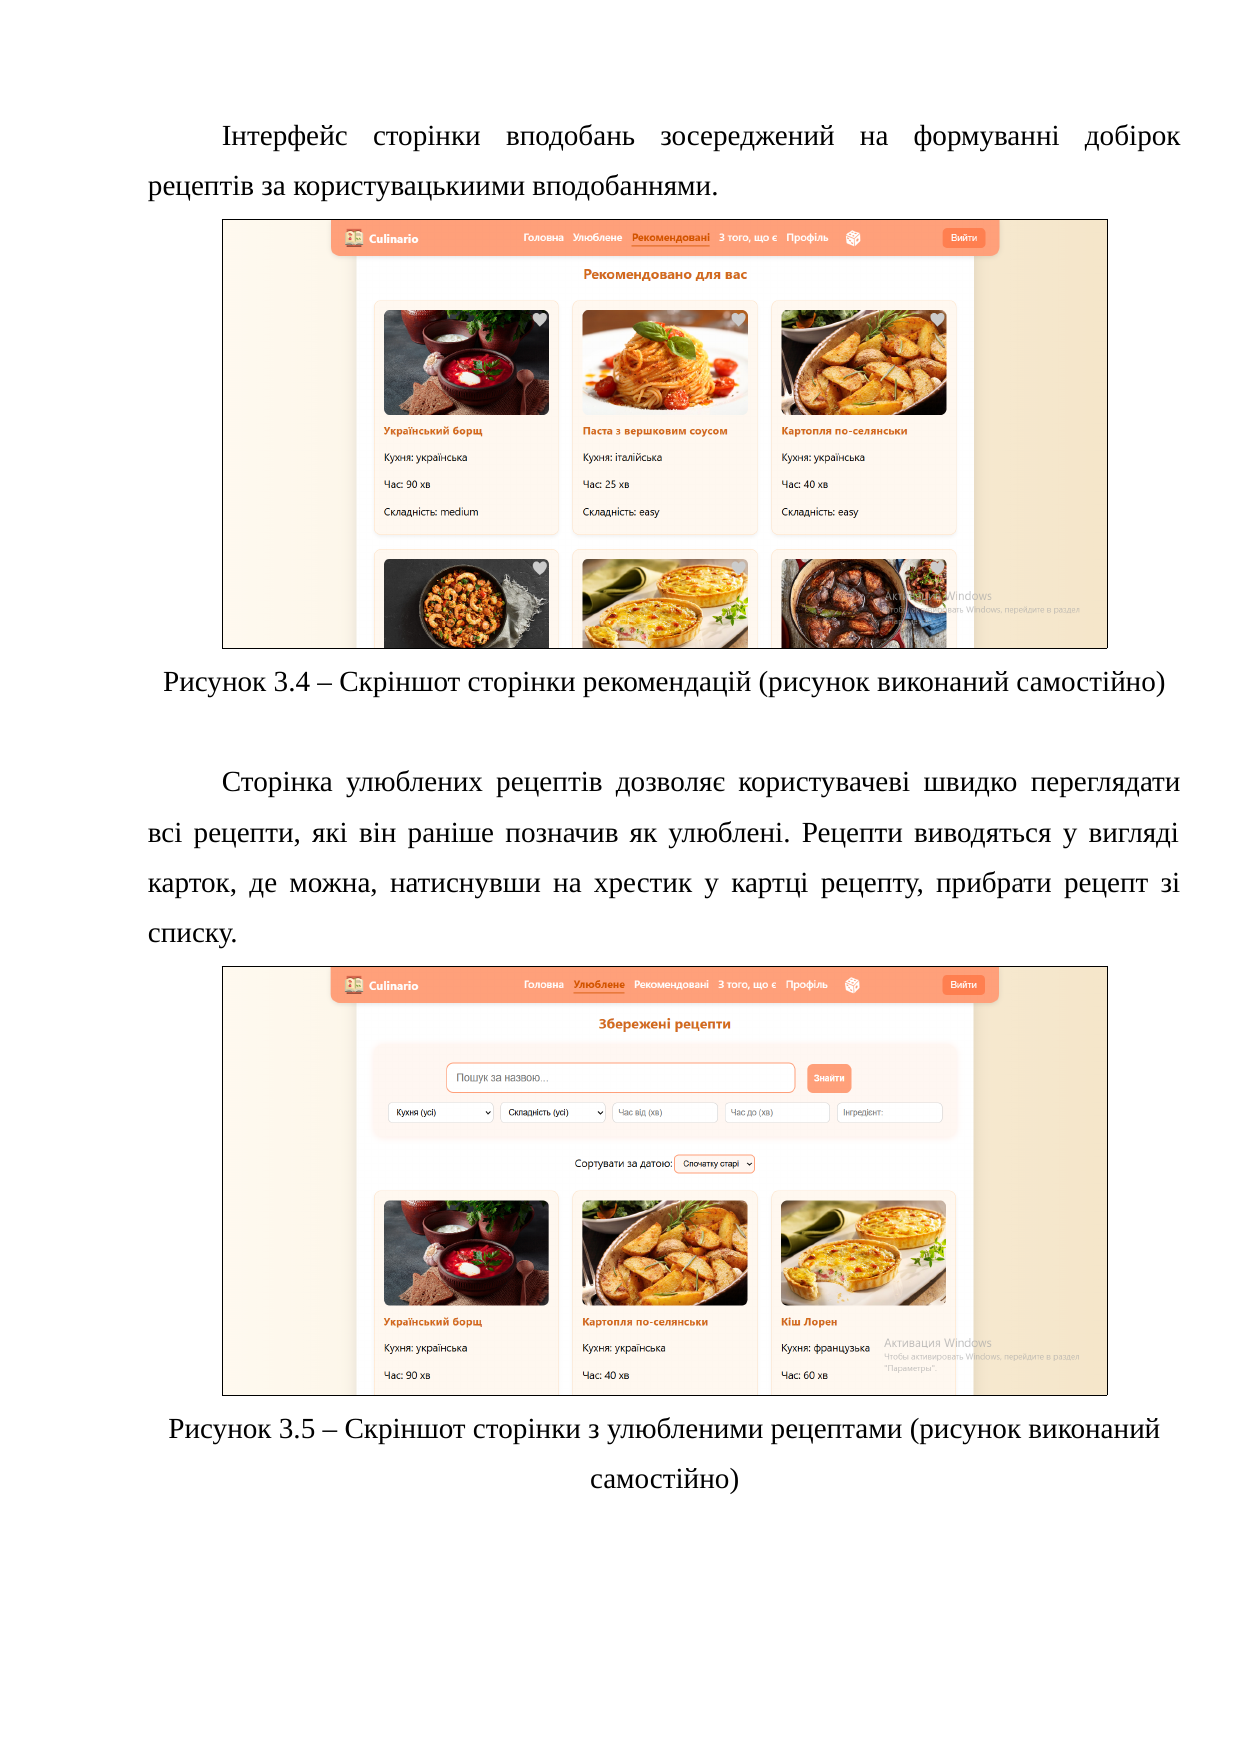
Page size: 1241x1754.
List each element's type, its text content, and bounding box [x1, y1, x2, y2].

picture [223, 220, 1107, 648]
text Рисунок 3.4 – Скріншот сторінки рекомендацій (рисунок виконаний самостійно) [148, 664, 1181, 697]
text Сторінка улюблених рецептів дозволяє користувачеві швидко переглядати всі рецепти, які він раніше позначив як улюблені. Рецепти виводяться у вигляді карток, де можна, натиснувши на хрестик у картці рецепту, прибрати рецепт зі списку. [148, 764, 1181, 949]
text Інтерфейс сторінки вподобань зосереджений на формуванні добірок рецептів за користувацькиими вподобаннями. [148, 118, 1181, 202]
picture [223, 967, 1107, 1395]
text Рисунок 3.5 – Скріншот сторінки з улюбленими рецептами (рисунок виконаний самостійно) [148, 1411, 1181, 1495]
